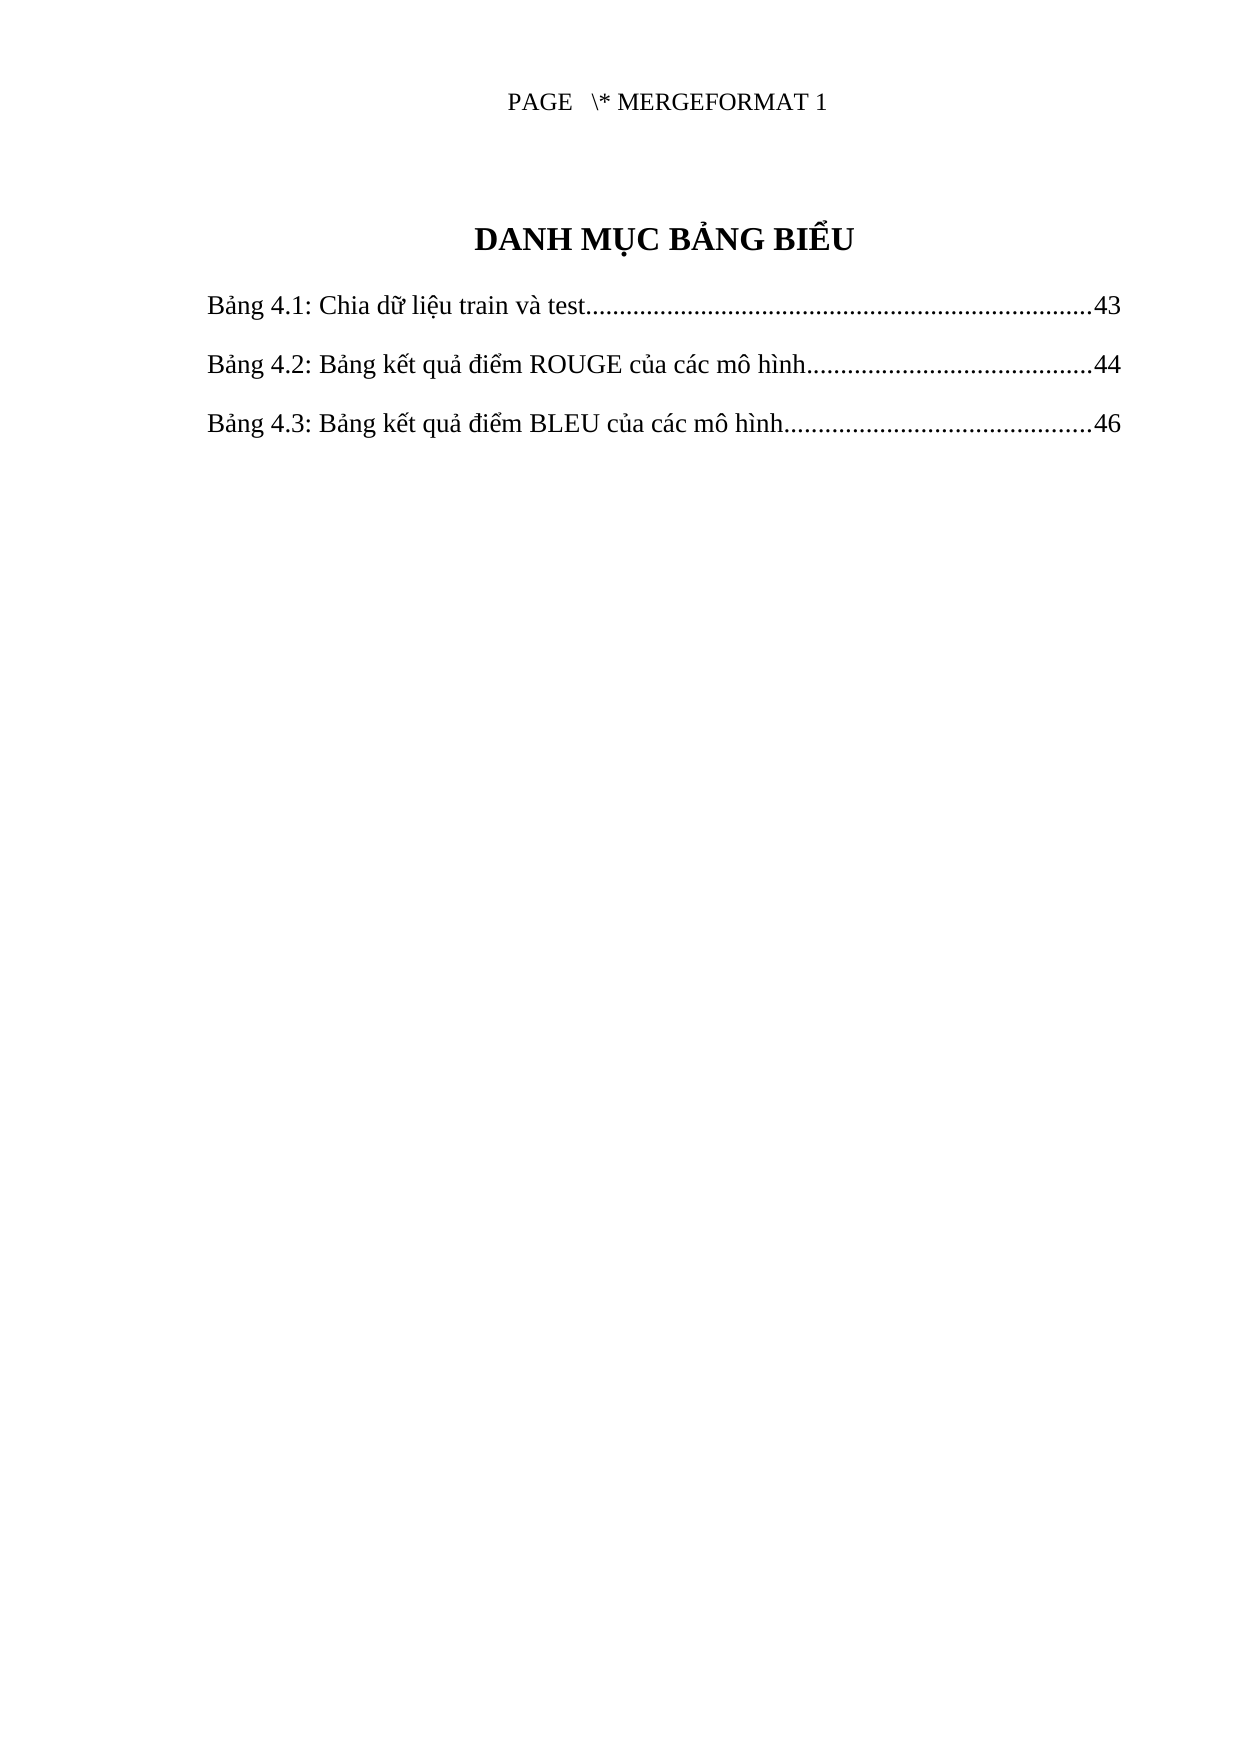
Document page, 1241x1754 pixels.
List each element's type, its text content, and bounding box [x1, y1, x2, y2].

text Bảng 4.1: Chia dữ liệu train và test 43 [207, 289, 1122, 320]
text Bảng 4.3: Bảng kết quả điểm BLEU của các mô hình 46 [207, 408, 1122, 439]
subtitle DANH MỤC BẢNG BIỂU [207, 219, 1122, 258]
text Bảng 4.2: Bảng kết quả điểm ROUGE của các mô hình 44 [207, 348, 1122, 379]
